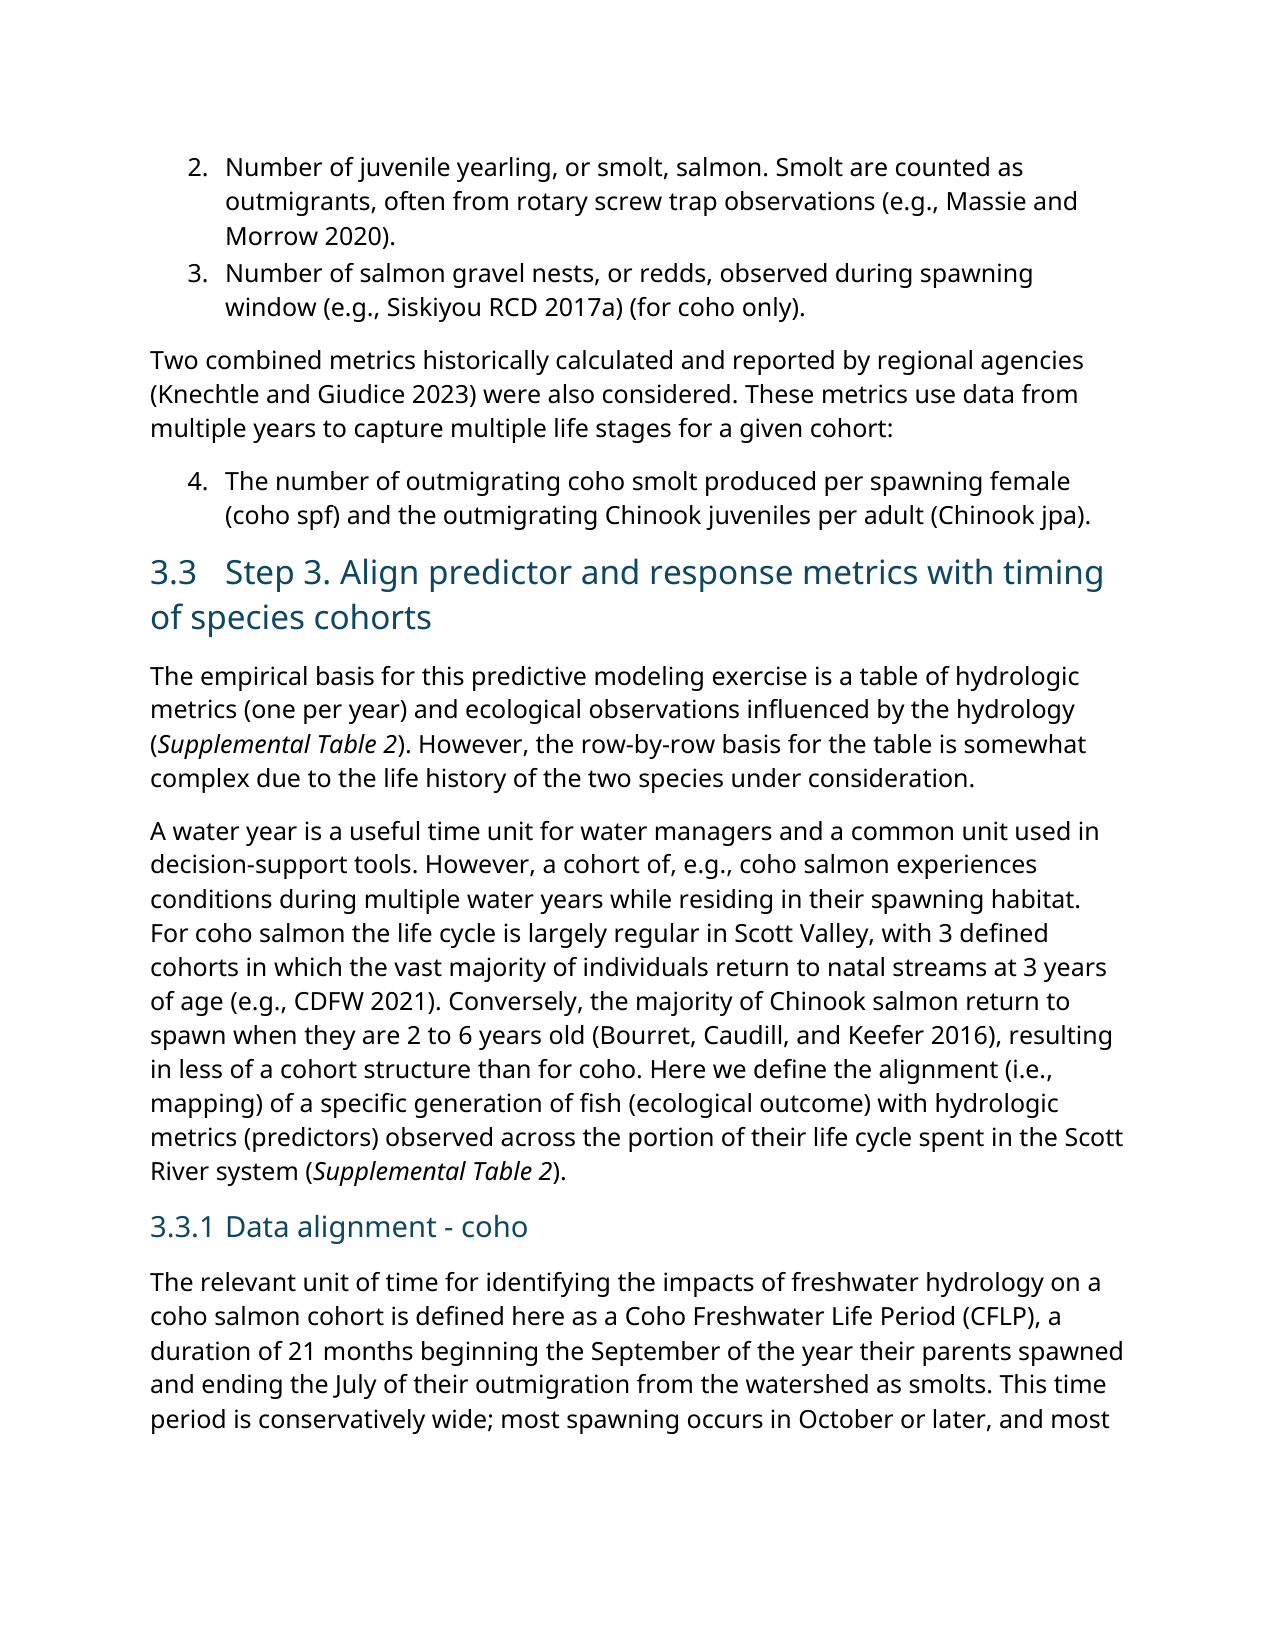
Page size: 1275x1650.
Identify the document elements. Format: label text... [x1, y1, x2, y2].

list The number of outmigrating coho smolt produced per spawning female (coho spf) and the outmigrating Chinook juveniles per adult (Chinook jpa). [187, 464, 1125, 532]
subtitle 3.3 Step 3. Align predictor and response metrics with timing of species cohorts [150, 548, 1125, 639]
list Number of salmon gravel nests, or redds, observed during spawning window (e.g., Siskiyou RCD 2017a) (for coho only). [187, 256, 1125, 324]
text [150, 1265, 1125, 1435]
list Number of juvenile yearling, or smolt, salmon. Smolt are counted as outmigrants, often from rotary screw trap observations (e.g., Massie and Morrow 2020). [187, 150, 1125, 252]
text The empirical basis for this predictive modeling exercise is a table of hydrologic metrics (one per year) and ecological observations influenced by the hydrology (Supplemental Table 2). However, the row-by-row basis for the table is somewhat complex due to the life history of the two species under consideration. [150, 658, 1125, 794]
text Two combined metrics historically calculated and reported by regional agencies (Knechtle and Giudice 2023) were also considered. These metrics use data from multiple years to capture multiple life stages for a given cohort: [150, 343, 1125, 445]
text A water year is a useful time unit for water managers and a common unit used in decision-support tools. However, a cohort of, e.g., coho salmon experiences conditions during multiple water years while residing in their spawning habitat. For coho salmon the life cycle is largely regular in Scott Valley, with 3 defined cohorts in which the vast majority of individuals return to natal streams at 3 years of age (e.g., CDFW 2021). Conversely, the majority of Chinook salmon return to spawn when they are 2 to 6 years old (Bourret, Caudill, and Keefer 2016), resulting in less of a cohort structure than for coho. Here we define the alignment (i.e., mapping) of a specific generation of fish (ecological outcome) with hydrologic metrics (predictors) observed across the portion of their life cycle spent in the Scott River system (Supplemental Table 2). [150, 813, 1125, 1188]
subtitle 3.3.1 Data alignment - coho [150, 1207, 1125, 1246]
